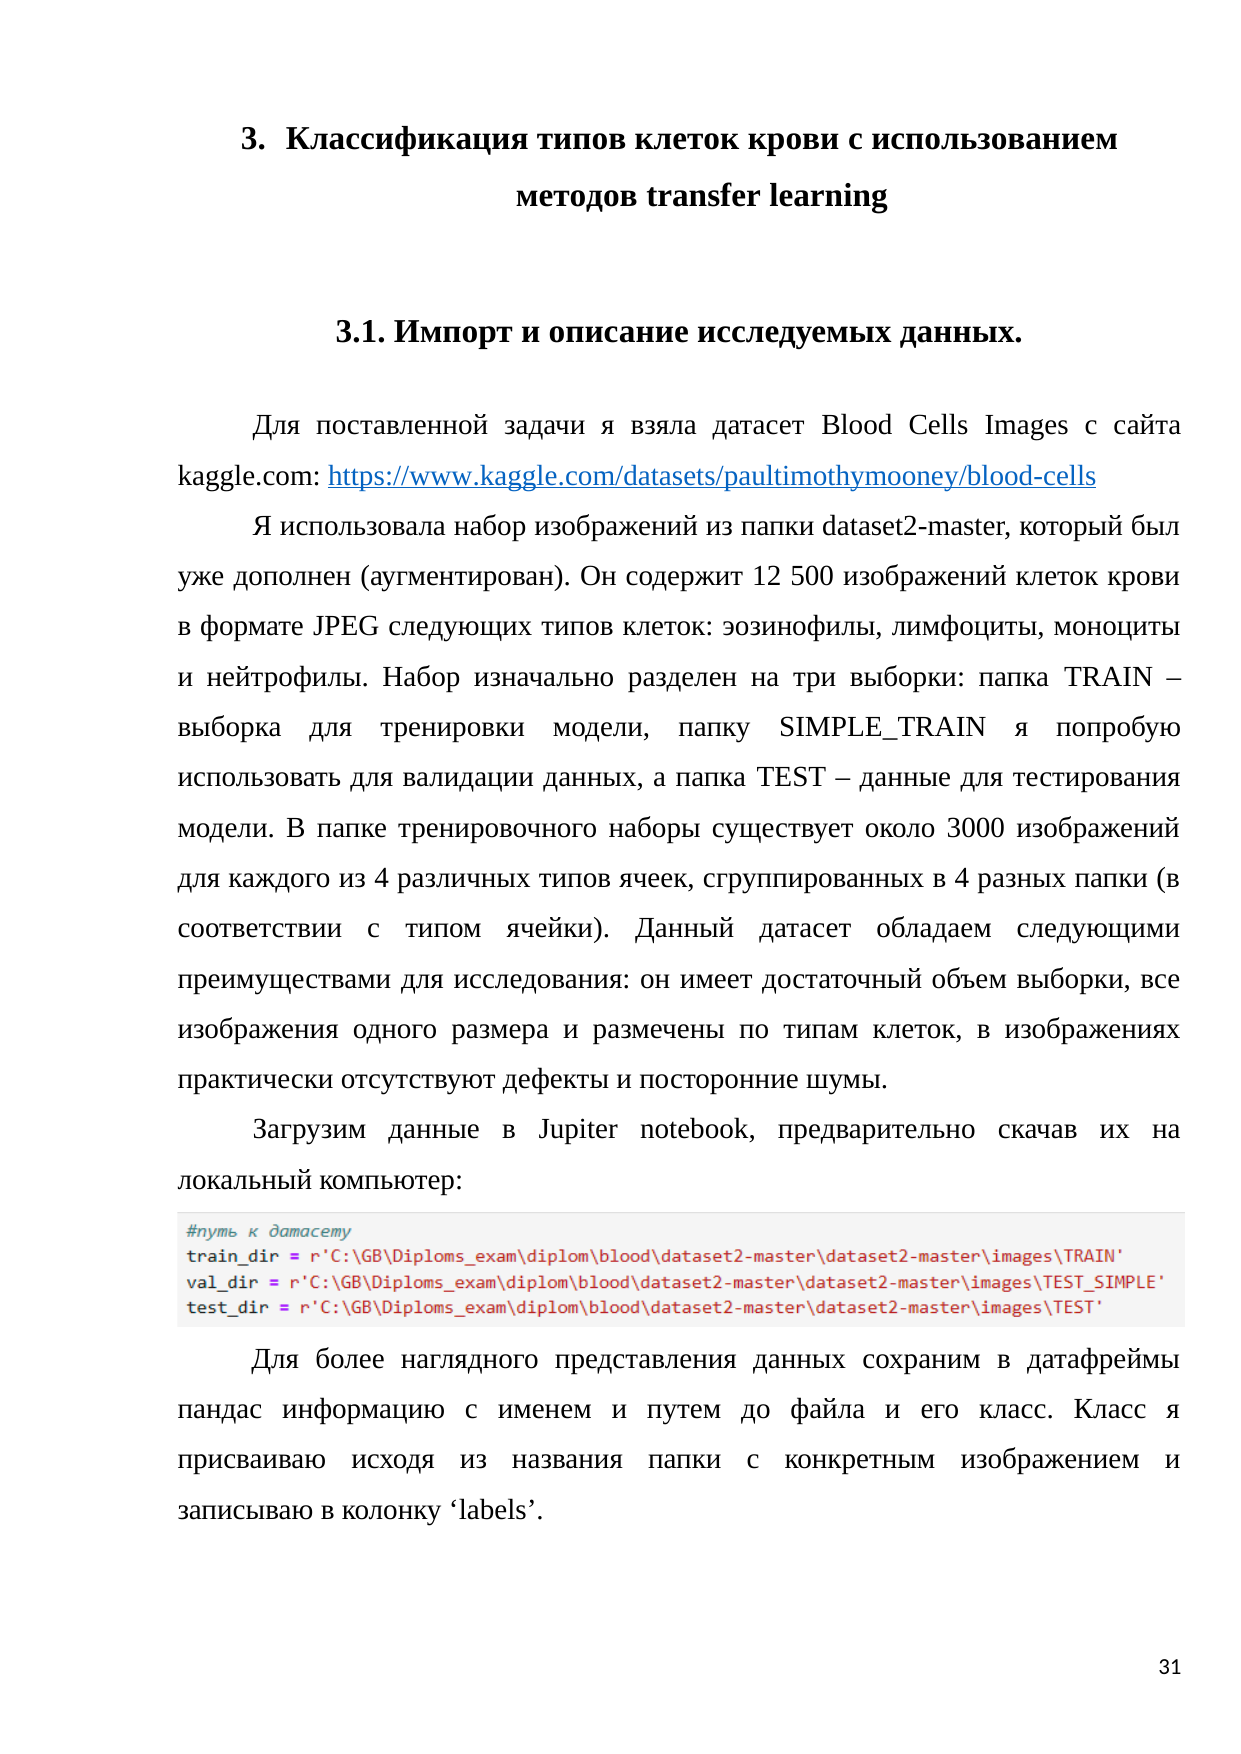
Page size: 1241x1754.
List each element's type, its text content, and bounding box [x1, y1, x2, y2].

text Загрузим данные в Jupiter notebook, предварительно скачав их на локальный компьютер: [177, 1112, 1181, 1196]
text Я использовала набор изображений из папки dataset2-master, который был уже дополнен (аугментирован). Он содержит 12 500 изображений клеток крови в формате JPEG следующих типов клеток: эозинофилы, лимфоциты, моноциты и нейтрофилы. Набор изначально разделен на три выборки: папка TRAIN – выборка для тренировки модели, папку SIMPLE_TRAIN я попробую использовать для валидации данных, а папка TEST – данные для тестирования модели. В папке тренировочного наборы существует около 3000 изображений для каждого из 4 различных типов ячеек, сгруппированных в 4 разных папки (в соответствии с типом ячейки). Данный датасет обладаем следующими преимуществами для исследования: он имеет достаточный объем выборки, все изображения одного размера и размечены по типам клеток, в изображениях практически отсутствуют дефекты и посторонние шумы. [177, 508, 1181, 1095]
list Классификация типов клеток крови c использованием [177, 118, 1181, 156]
text 3.1. Импорт и описание исследуемых данных. [177, 311, 1181, 350]
list методов transfer learning [222, 176, 1181, 214]
text Для более наглядного представления данных сохраним в датафреймы пандас информацию с именем и путем до файла и его класс. Класс я присваиваю исходя из названия папки с конкретным изображением и записываю в колонку ‘labels’. [177, 1341, 1181, 1526]
text Для поставленной задачи я взяла датасет Blood Cells Images с сайта kaggle.com: https://www.kaggle.com/datasets/paultimothymooney/blood-cells [177, 407, 1181, 491]
picture [177, 1212, 1185, 1327]
